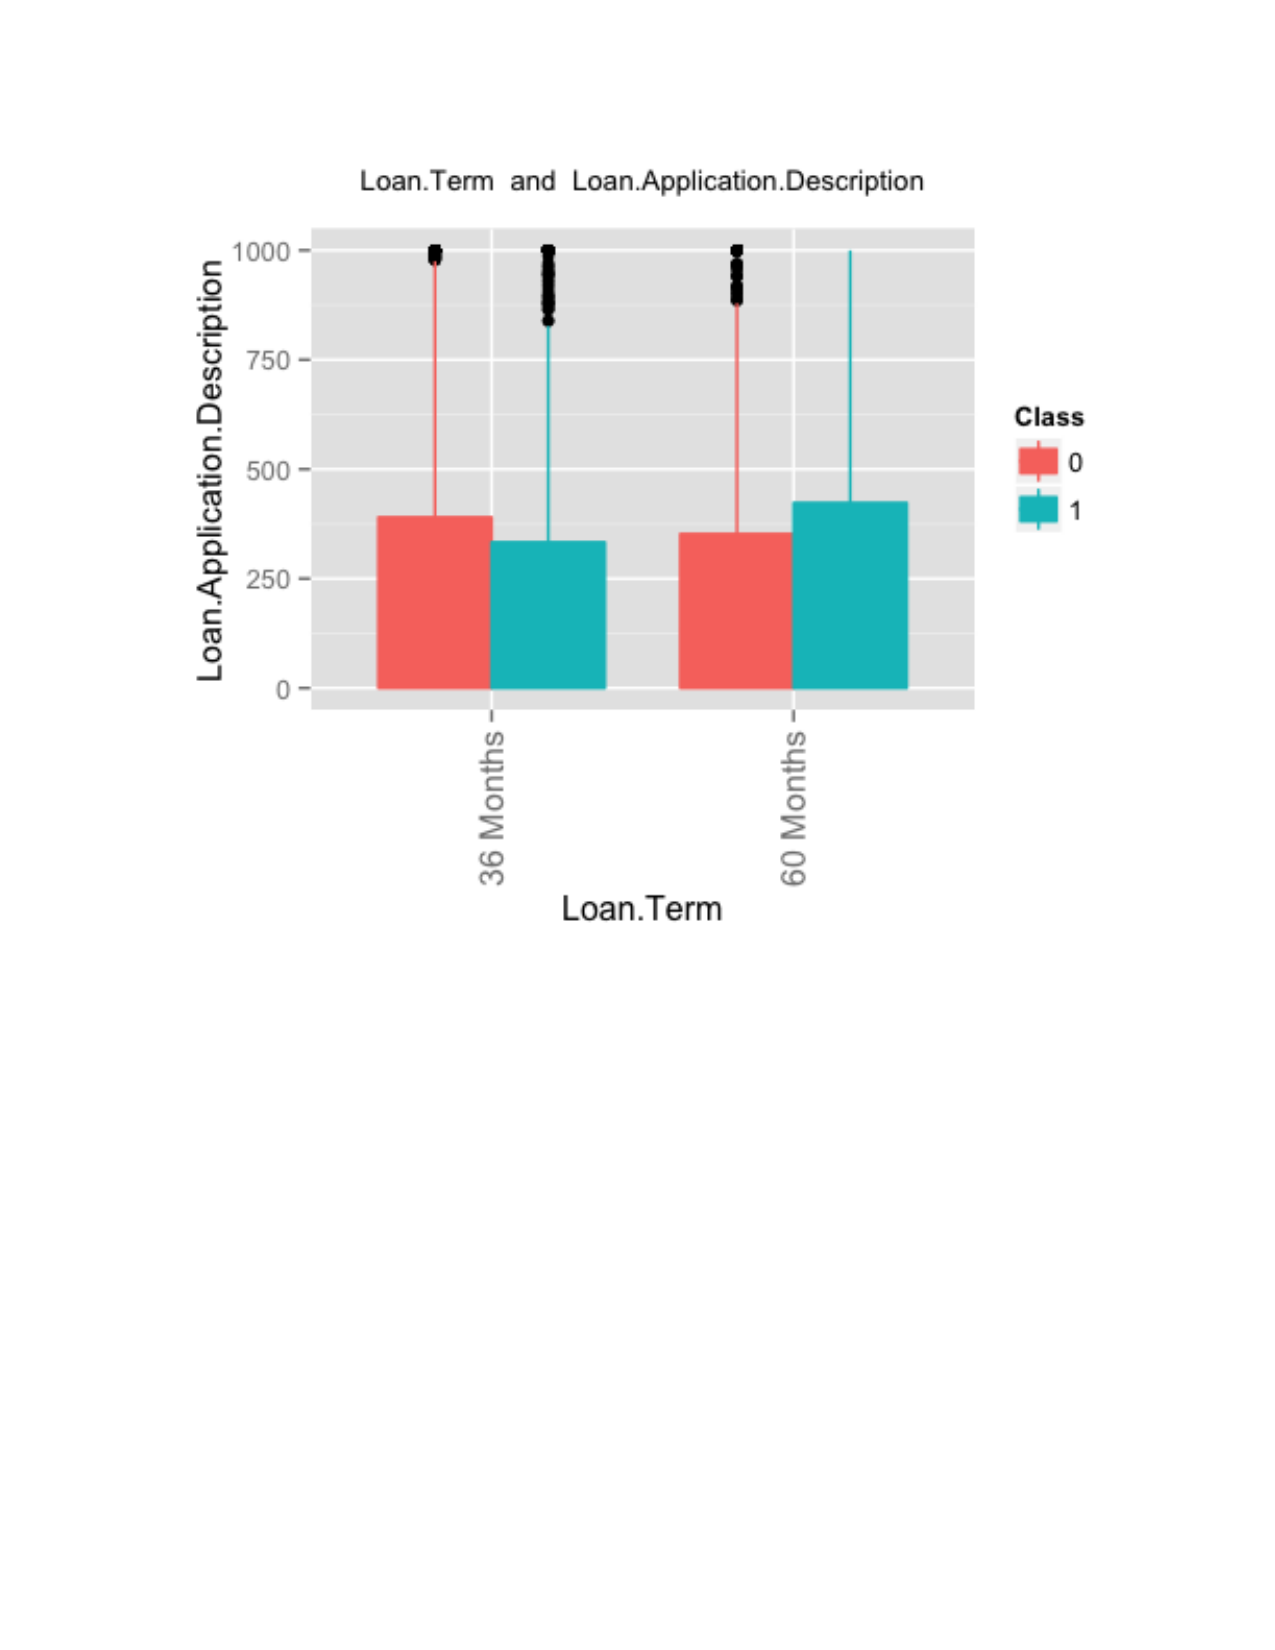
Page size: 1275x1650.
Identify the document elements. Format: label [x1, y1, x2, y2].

picture [168, 150, 1169, 950]
